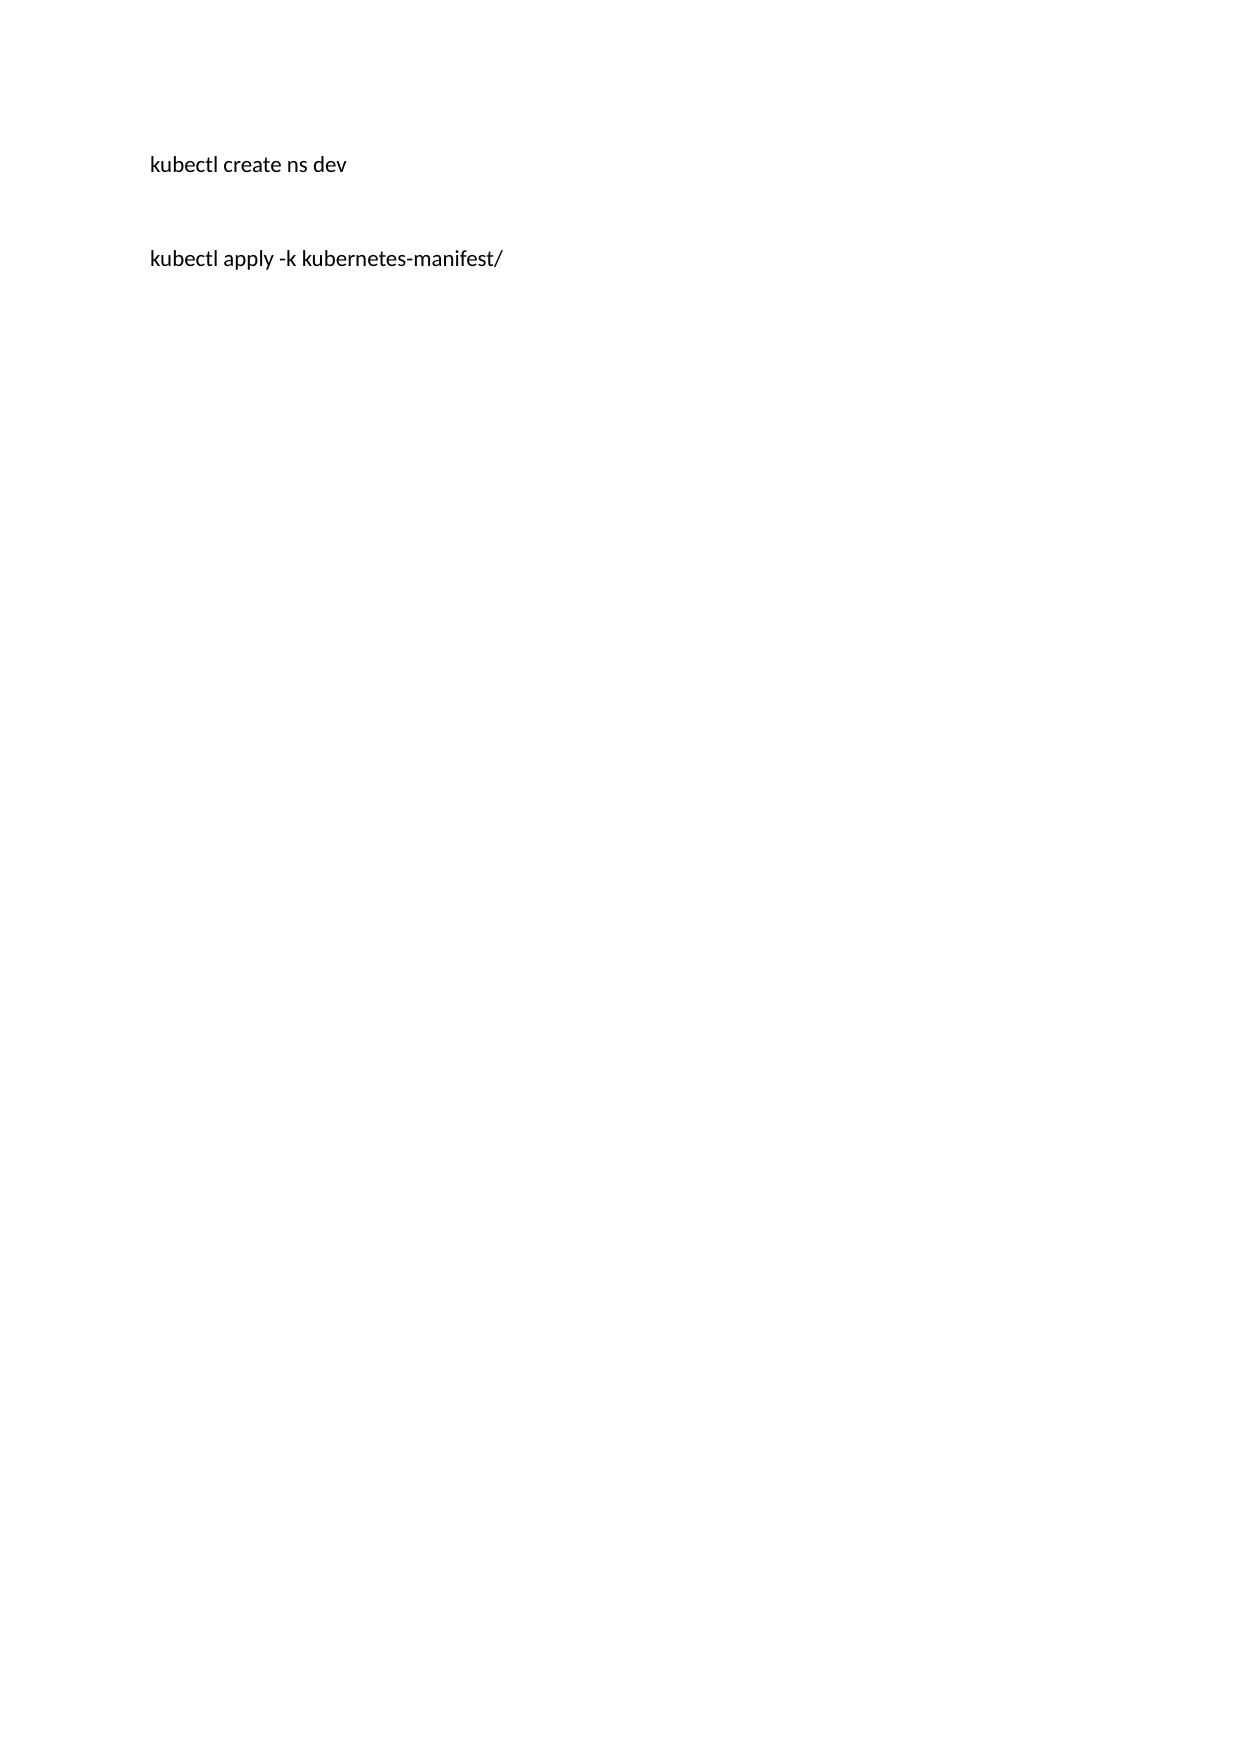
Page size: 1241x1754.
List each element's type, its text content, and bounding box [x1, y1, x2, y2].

text kubectl apply -k kubernetes-manifest/ [150, 244, 1090, 272]
text kubectl create ns dev [150, 150, 1090, 178]
